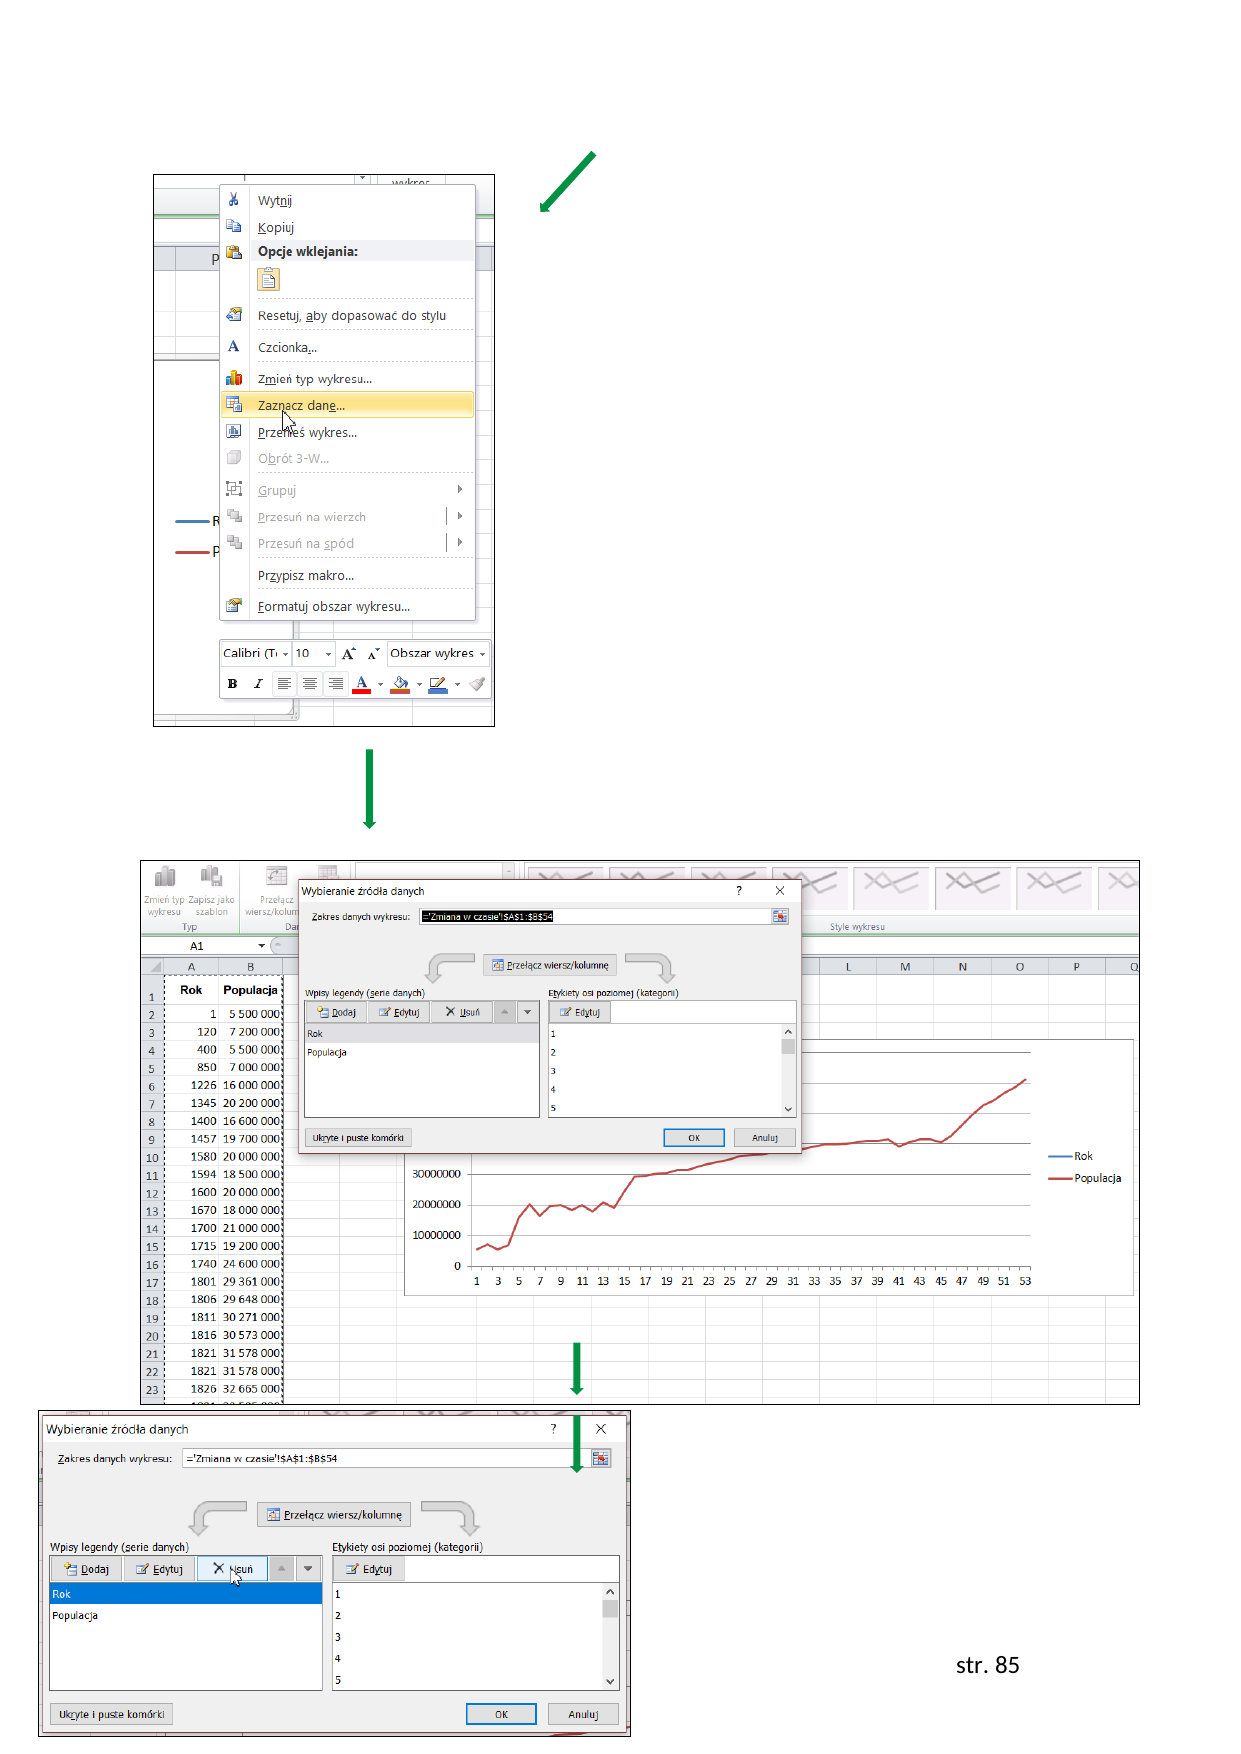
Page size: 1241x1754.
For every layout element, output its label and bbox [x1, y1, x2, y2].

picture [39, 1411, 630, 1736]
picture [141, 861, 1139, 1404]
picture [154, 175, 494, 726]
